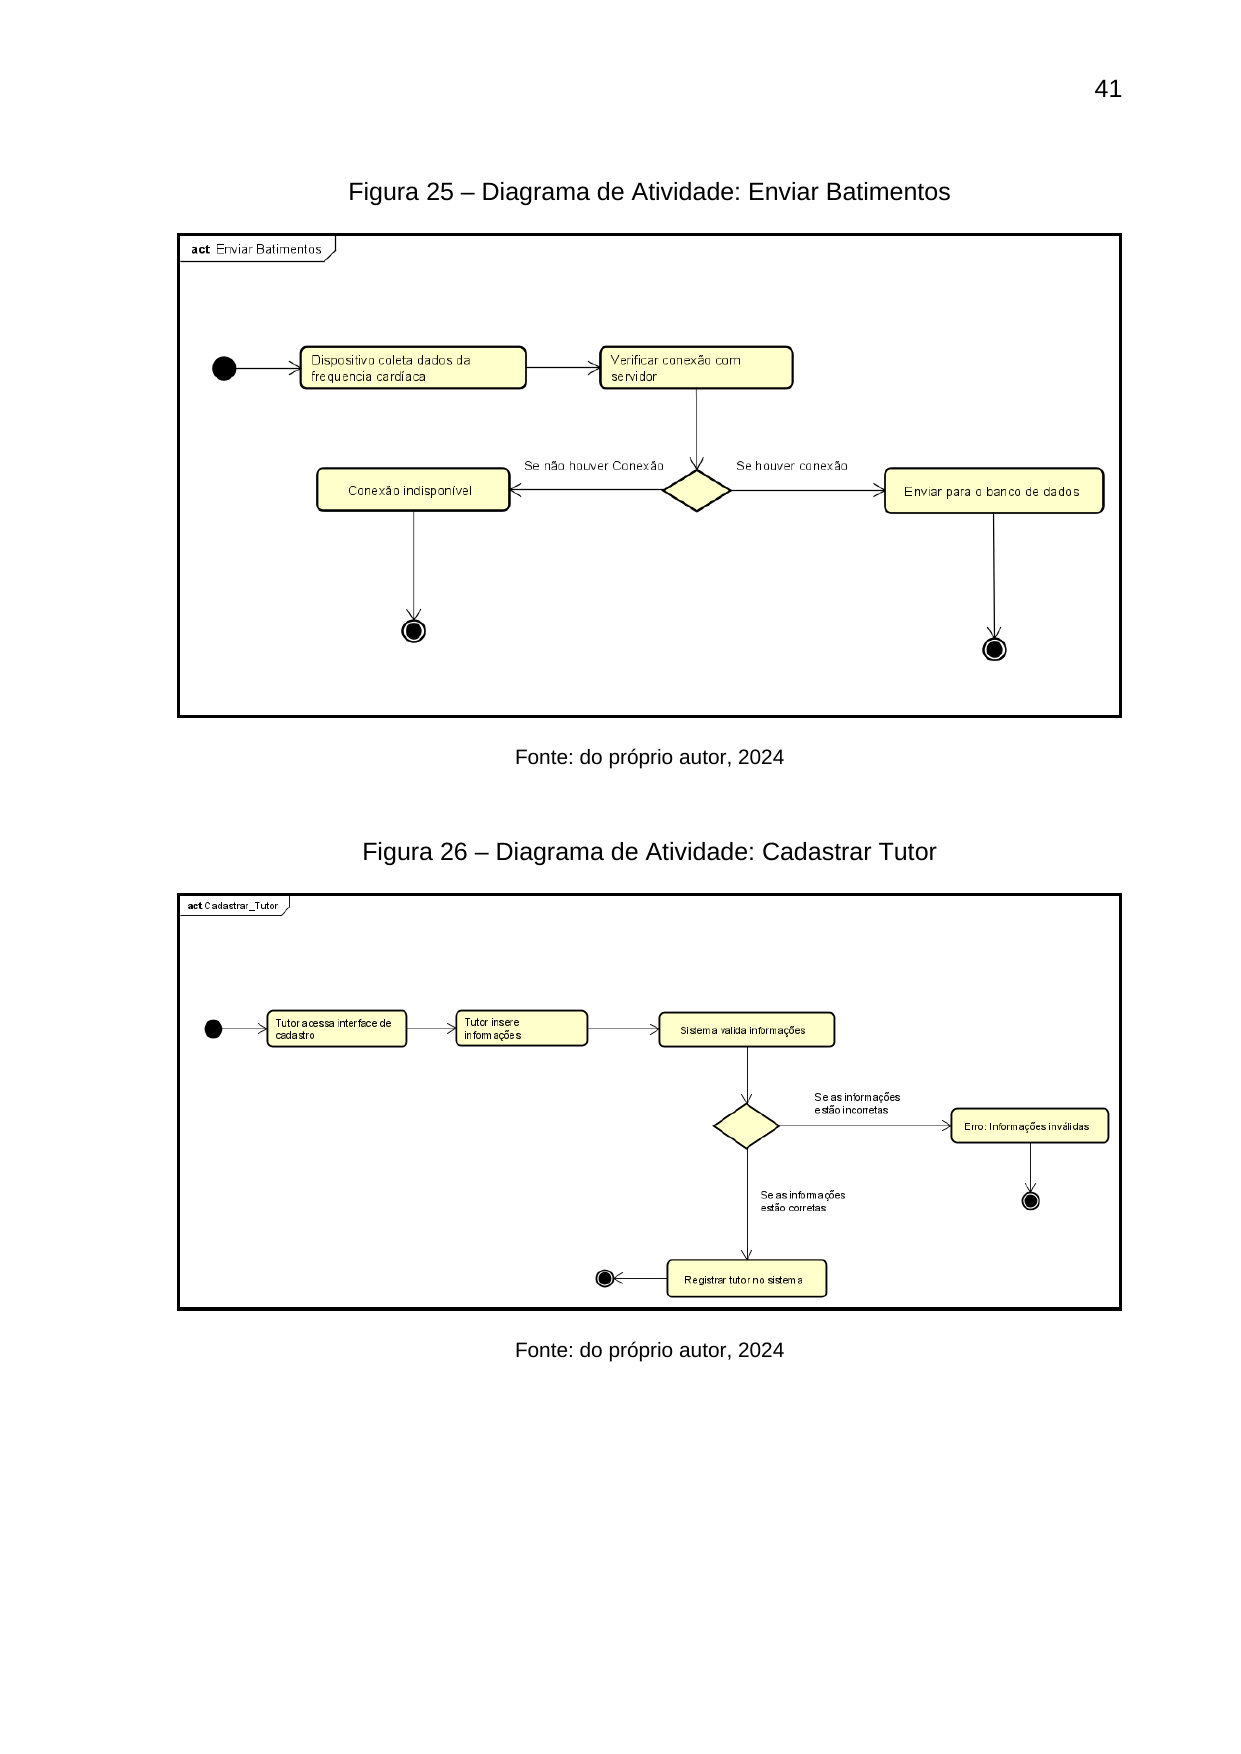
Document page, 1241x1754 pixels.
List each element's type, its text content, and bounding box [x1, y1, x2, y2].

picture [180, 236, 1119, 715]
text Figura 26 – Diagrama de Atividade: Cadastrar Tutor [177, 837, 1122, 866]
text Fonte: do próprio autor, 2024 [177, 1337, 1122, 1361]
text Fonte: do próprio autor, 2024 [177, 745, 1122, 769]
picture [180, 896, 1119, 1307]
text Figura 25 – Diagrama de Atividade: Enviar Batimentos [177, 177, 1122, 206]
